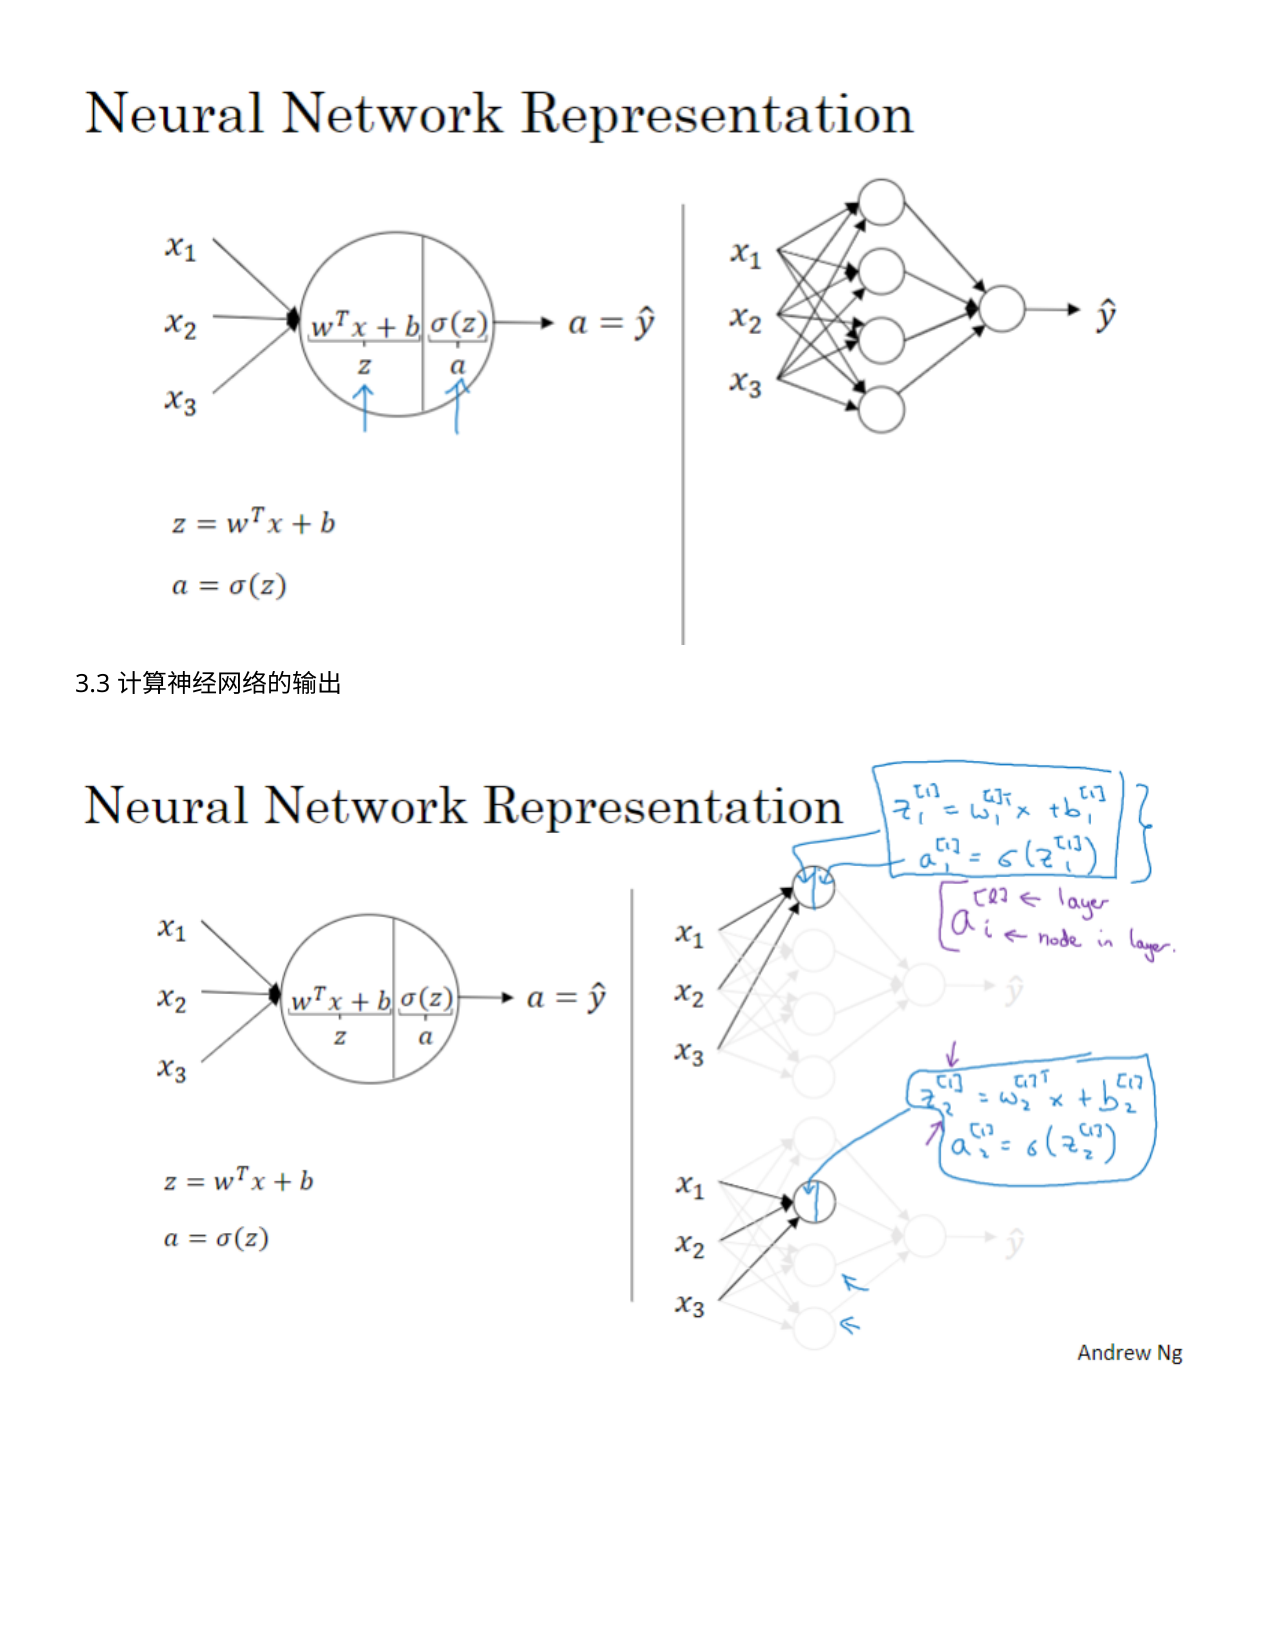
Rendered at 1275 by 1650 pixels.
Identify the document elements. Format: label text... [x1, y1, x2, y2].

picture [75, 75, 1200, 645]
subtitle 3.3 计算神经网络的输出 [75, 664, 1200, 700]
picture [75, 749, 1200, 1367]
